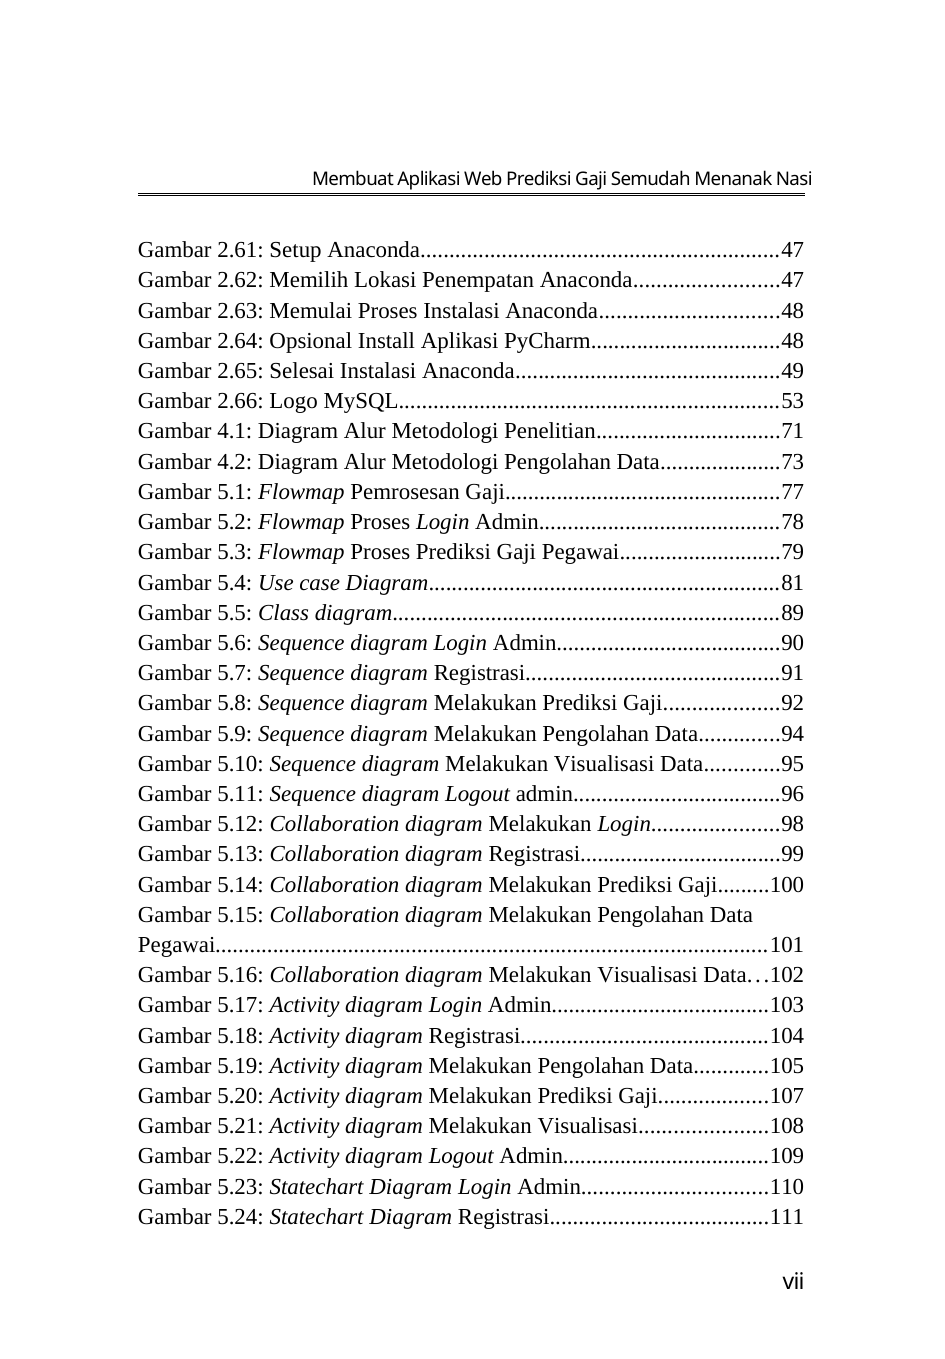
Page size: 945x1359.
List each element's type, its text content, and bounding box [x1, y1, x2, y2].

text Gambar 5.10: Sequence diagram Melakukan Visualisasi Data 95 [138, 750, 805, 776]
text Gambar 5.12: Collaboration diagram Melakukan Login 98 [138, 810, 805, 837]
text Gambar 4.1: Diagram Alur Metodologi Penelitian 71 [138, 417, 805, 444]
text Gambar 2.66: Logo MySQL 53 [138, 387, 805, 414]
text Gambar 5.11: Sequence diagram Logout admin 96 [138, 780, 805, 806]
text Gambar 5.8: Sequence diagram Melakukan Prediksi Gaji 92 [138, 689, 805, 716]
text Gambar 4.2: Diagram Alur Metodologi Pengolahan Data 73 [138, 448, 805, 474]
text Gambar 5.17: Activity diagram Login Admin 103 [138, 991, 805, 1018]
text Gambar 2.61: Setup Anaconda 47 [138, 236, 805, 263]
text Gambar 5.23: Statechart Diagram Login Admin 110 [138, 1173, 805, 1199]
text Gambar 5.3: Flowmap Proses Prediksi Gaji Pegawai 79 [138, 538, 805, 565]
text Gambar 5.4: Use case Diagram 81 [138, 568, 805, 595]
text Gambar 5.6: Sequence diagram Login Admin 90 [138, 629, 805, 655]
text Gambar 5.22: Activity diagram Logout Admin 109 [138, 1142, 805, 1169]
text Gambar 5.21: Activity diagram Melakukan Visualisasi 108 [138, 1112, 805, 1139]
text Gambar 2.63: Memulai Proses Instalasi Anaconda 48 [138, 297, 805, 323]
text Gambar 5.19: Activity diagram Melakukan Pengolahan Data 105 [138, 1052, 805, 1078]
text Gambar 5.7: Sequence diagram Registrasi 91 [138, 659, 805, 686]
text Gambar 5.24: Statechart Diagram Registrasi 111 [138, 1203, 805, 1229]
text Gambar 5.2: Flowmap Proses Login Admin 78 [138, 508, 805, 534]
text Gambar 5.1: Flowmap Pemrosesan Gaji 77 [138, 478, 805, 504]
text Gambar 5.16: Collaboration diagram Melakukan Visualisasi Data 102 [138, 961, 805, 988]
text Gambar 5.13: Collaboration diagram Registrasi 99 [138, 840, 805, 867]
text Gambar 5.14: Collaboration diagram Melakukan Prediksi Gaji 100 [138, 871, 805, 897]
text Gambar 5.15: Collaboration diagram Melakukan Pengolahan Data Pegawai 101 [138, 901, 805, 957]
text Gambar 5.20: Activity diagram Melakukan Prediksi Gaji 107 [138, 1082, 805, 1108]
text Gambar 2.64: Opsional Install Aplikasi PyCharm 48 [138, 327, 805, 353]
text Gambar 2.65: Selesai Instalasi Anaconda 49 [138, 357, 805, 383]
text Gambar 5.9: Sequence diagram Melakukan Pengolahan Data 94 [138, 719, 805, 746]
text Gambar 2.62: Memilih Lokasi Penempatan Anaconda 47 [138, 266, 805, 293]
text Gambar 5.5: Class diagram 89 [138, 599, 805, 625]
text Gambar 5.18: Activity diagram Registrasi 104 [138, 1022, 805, 1048]
